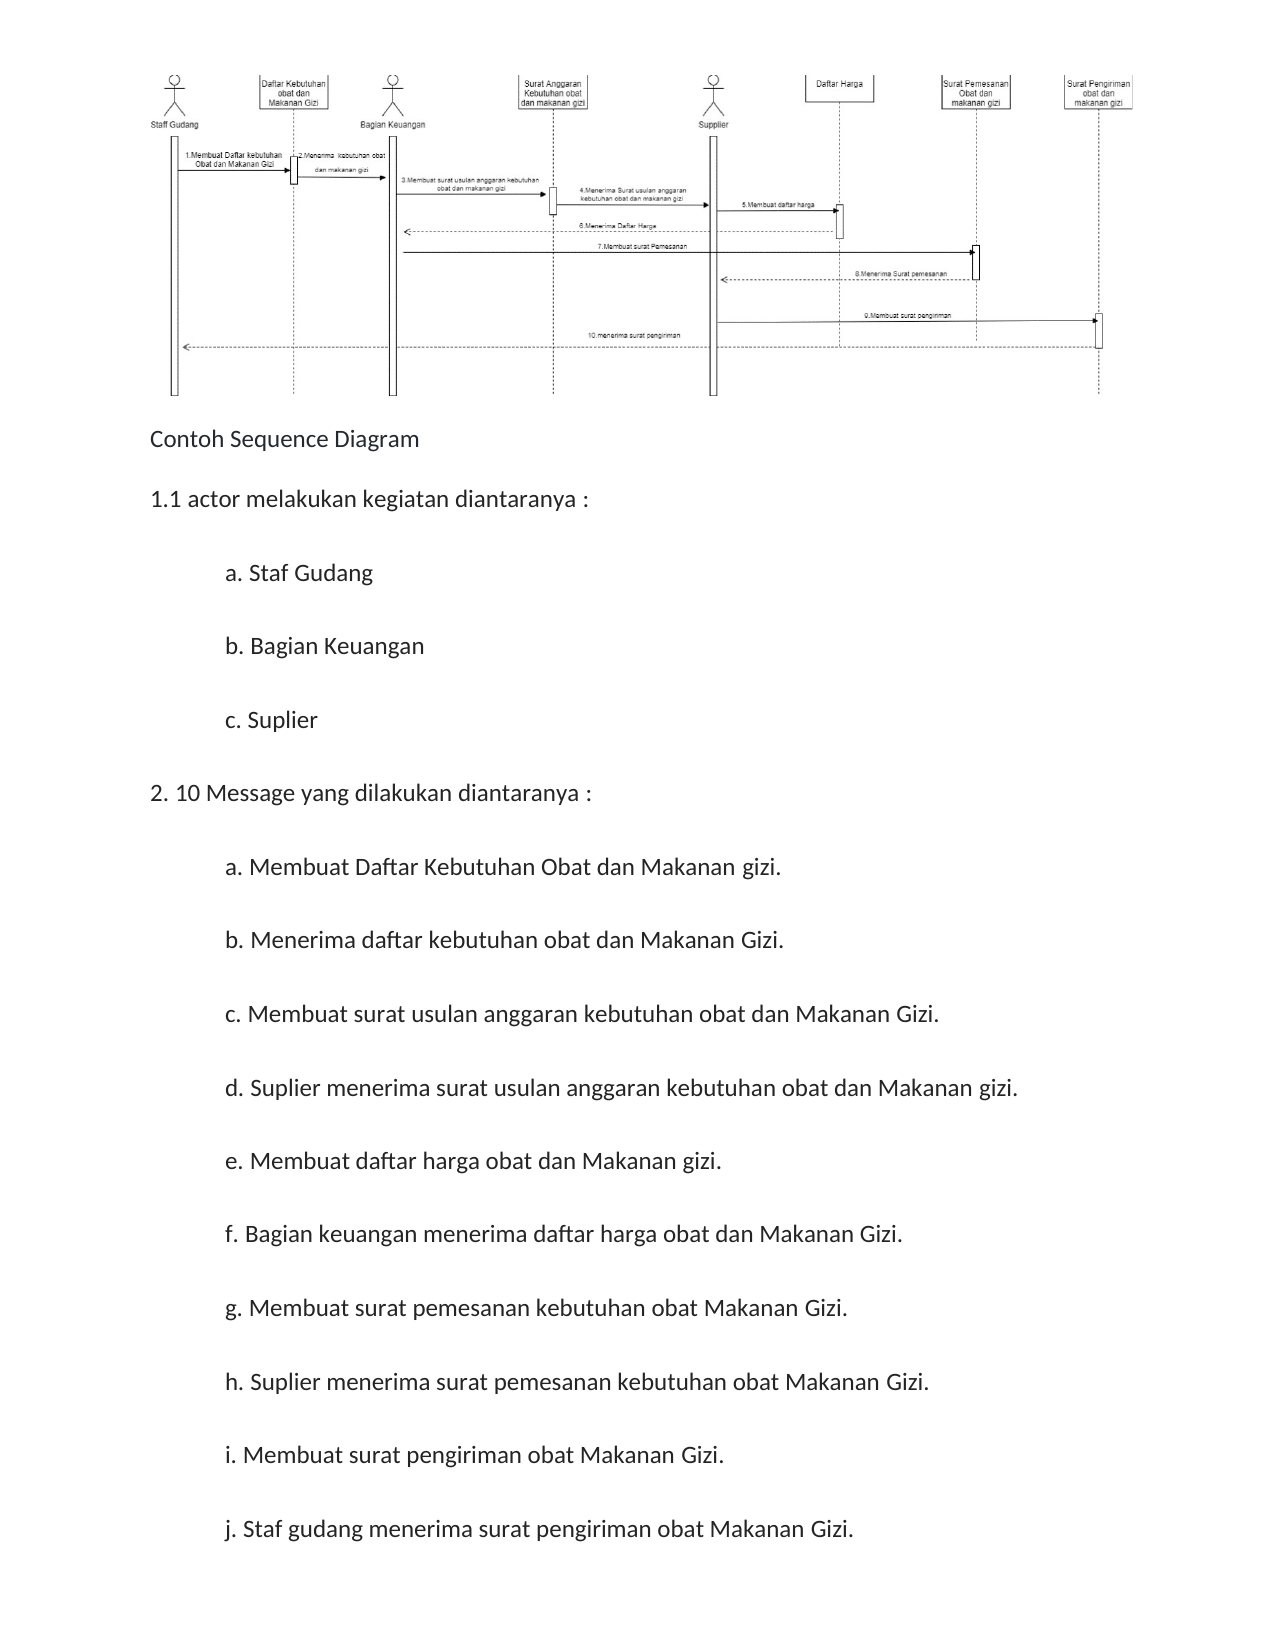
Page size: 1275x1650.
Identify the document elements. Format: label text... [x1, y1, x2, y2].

list Membuat surat usulan anggaran kebutuhan obat dan Makanan Gizi. [225, 998, 1212, 1028]
list Membuat surat pemesanan kebutuhan obat Makanan Gizi. [225, 1292, 1212, 1323]
list Membuat surat pengiriman obat Makanan Gizi. [225, 1439, 1212, 1470]
list Suplier menerima surat usulan anggaran kebutuhan obat dan Makanan gizi. [225, 1072, 1212, 1102]
list Bagian Keuangan [225, 630, 1212, 661]
list Menerima daftar kebutuhan obat dan Makanan Gizi. [225, 924, 1212, 955]
list Membuat Daftar Kebutuhan Obat dan Makanan gizi. [225, 851, 1212, 881]
list Staf Gudang [225, 557, 1212, 587]
list Bagian keuangan menerima daftar harga obat dan Makanan Gizi. [225, 1219, 1212, 1249]
list Suplier menerima surat pemesanan kebutuhan obat Makanan Gizi. [225, 1366, 1212, 1396]
text Contoh Sequence Diagram [150, 423, 1212, 454]
list 10 Message yang dilakukan diantaranya : [150, 777, 1212, 808]
picture [150, 75, 1133, 396]
list actor melakukan kegiatan diantaranya : [150, 483, 1212, 513]
list Staf gudang menerima surat pengiriman obat Makanan Gizi. [225, 1513, 1212, 1543]
list Membuat daftar harga obat dan Makanan gizi. [225, 1145, 1212, 1176]
list Suplier [225, 704, 1212, 734]
